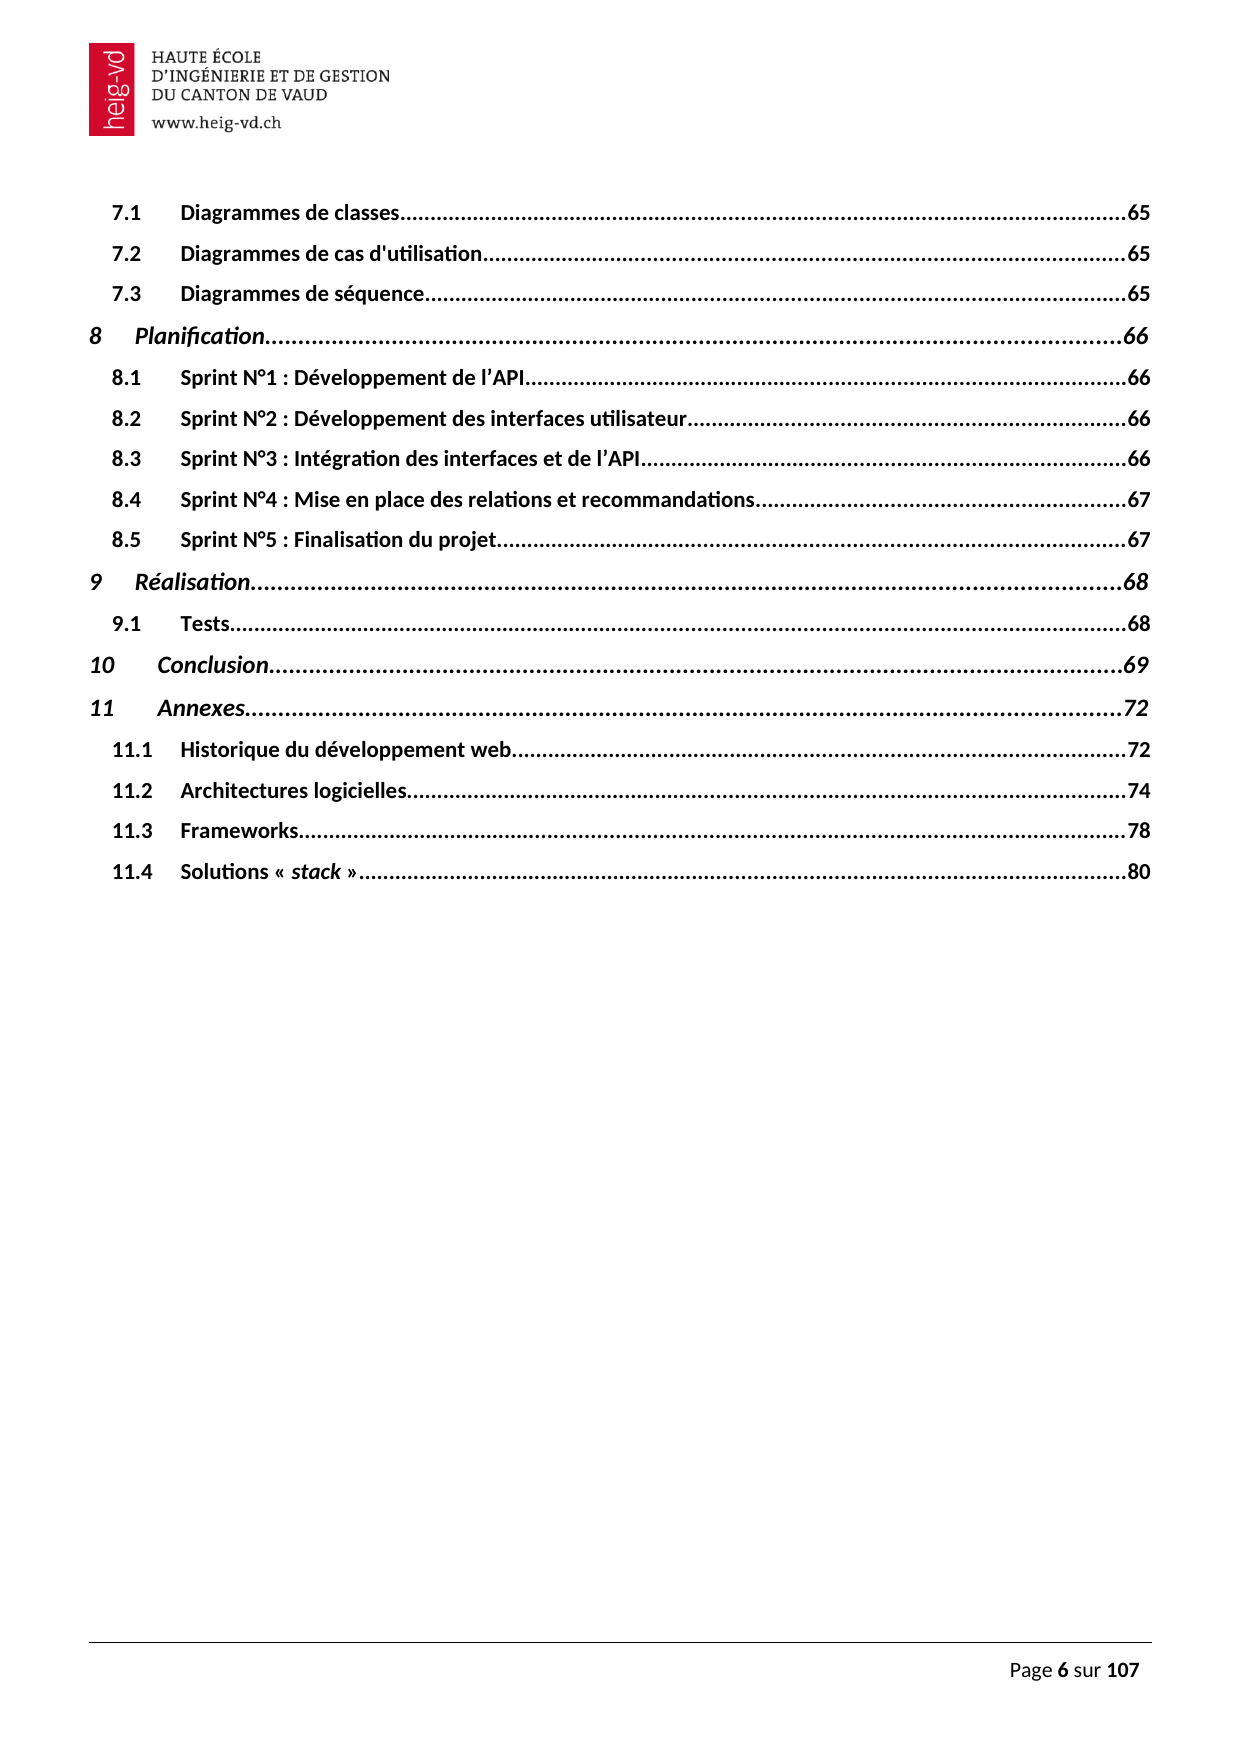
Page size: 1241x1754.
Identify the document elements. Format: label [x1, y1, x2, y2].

picture [89, 43, 389, 136]
